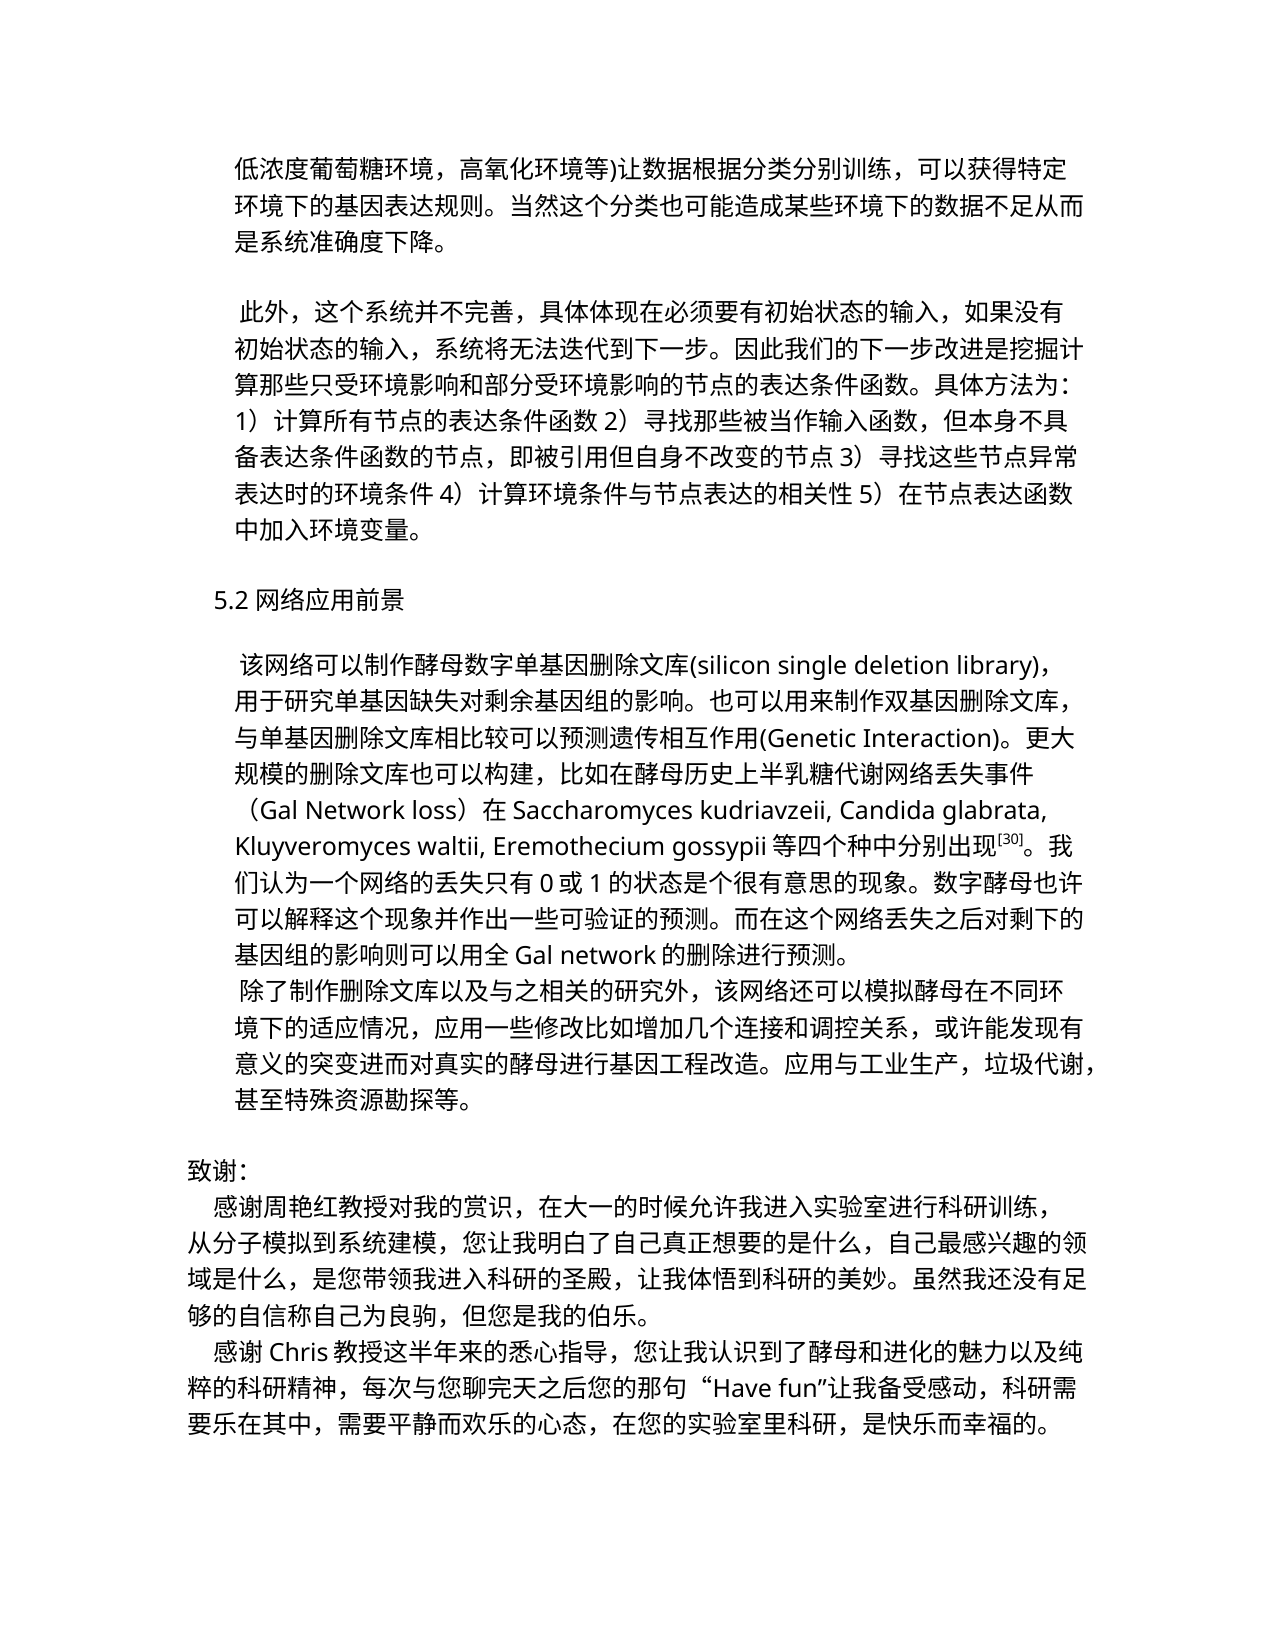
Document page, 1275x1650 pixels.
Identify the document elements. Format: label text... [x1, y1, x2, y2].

text 除了制作删除文库以及与之相关的研究外，该网络还可以模拟酵母在不同环境下的适应情况，应用一些修改比如增加几个连接和调控关系，或许能发现有意义的突变进而对真实的酵母进行基因工程改造。应用与工业生产，垃圾代谢，甚至特殊资源勘探等。 [187, 972, 1087, 1117]
text 5.2 网络应用前景 [187, 581, 1087, 617]
text 该网络可以制作酵母数字单基因删除文库(silicon single deletion library)，用于研究单基因缺失对剩余基因组的影响。也可以用来制作双基因删除文库，与单基因删除文库相比较可以预测遗传相互作用(Genetic Interaction)。更大规模的删除文库也可以构建，比如在酵母历史上半乳糖代谢网络丢失事件（Gal Network loss）在Saccharomyces kudriavzeii, Candida glabrata, Kluyveromyces waltii, Eremothecium gossypii等四个种中分别出现[30]。我们认为一个网络的丢失只有0或1的状态是个很有意思的现象。数字酵母也许可以解释这个现象并作出一些可验证的预测。而在这个网络丢失之后对剩下的基因组的影响则可以用全Gal network的删除进行预测。 [187, 646, 1087, 972]
text 感谢Chris教授这半年来的悉心指导，您让我认识到了酵母和进化的魅力以及纯粹的科研精神，每次与您聊完天之后您的那句“Have fun”让我备受感动，科研需要乐在其中，需要平静而欢乐的心态，在您的实验室里科研，是快乐而幸福的。 [187, 1332, 1087, 1441]
text 此外，这个系统并不完善，具体体现在必须要有初始状态的输入，如果没有初始状态的输入，系统将无法迭代到下一步。因此我们的下一步改进是挖掘计算那些只受环境影响和部分受环境影响的节点的表达条件函数。具体方法为：1）计算所有节点的表达条件函数2）寻找那些被当作输入函数，但本身不具备表达条件函数的节点，即被引用但自身不改变的节点3）寻找这些节点异常表达时的环境条件4）计算环境条件与节点表达的相关性5）在节点表达函数中加入环境变量。 [187, 293, 1087, 547]
text 致谢： [187, 1151, 1087, 1187]
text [187, 150, 1087, 259]
text 感谢周艳红教授对我的赏识，在大一的时候允许我进入实验室进行科研训练，从分子模拟到系统建模，您让我明白了自己真正想要的是什么，自己最感兴趣的领域是什么，是您带领我进入科研的圣殿，让我体悟到科研的美妙。虽然我还没有足够的自信称自己为良驹，但您是我的伯乐。 [187, 1187, 1087, 1332]
